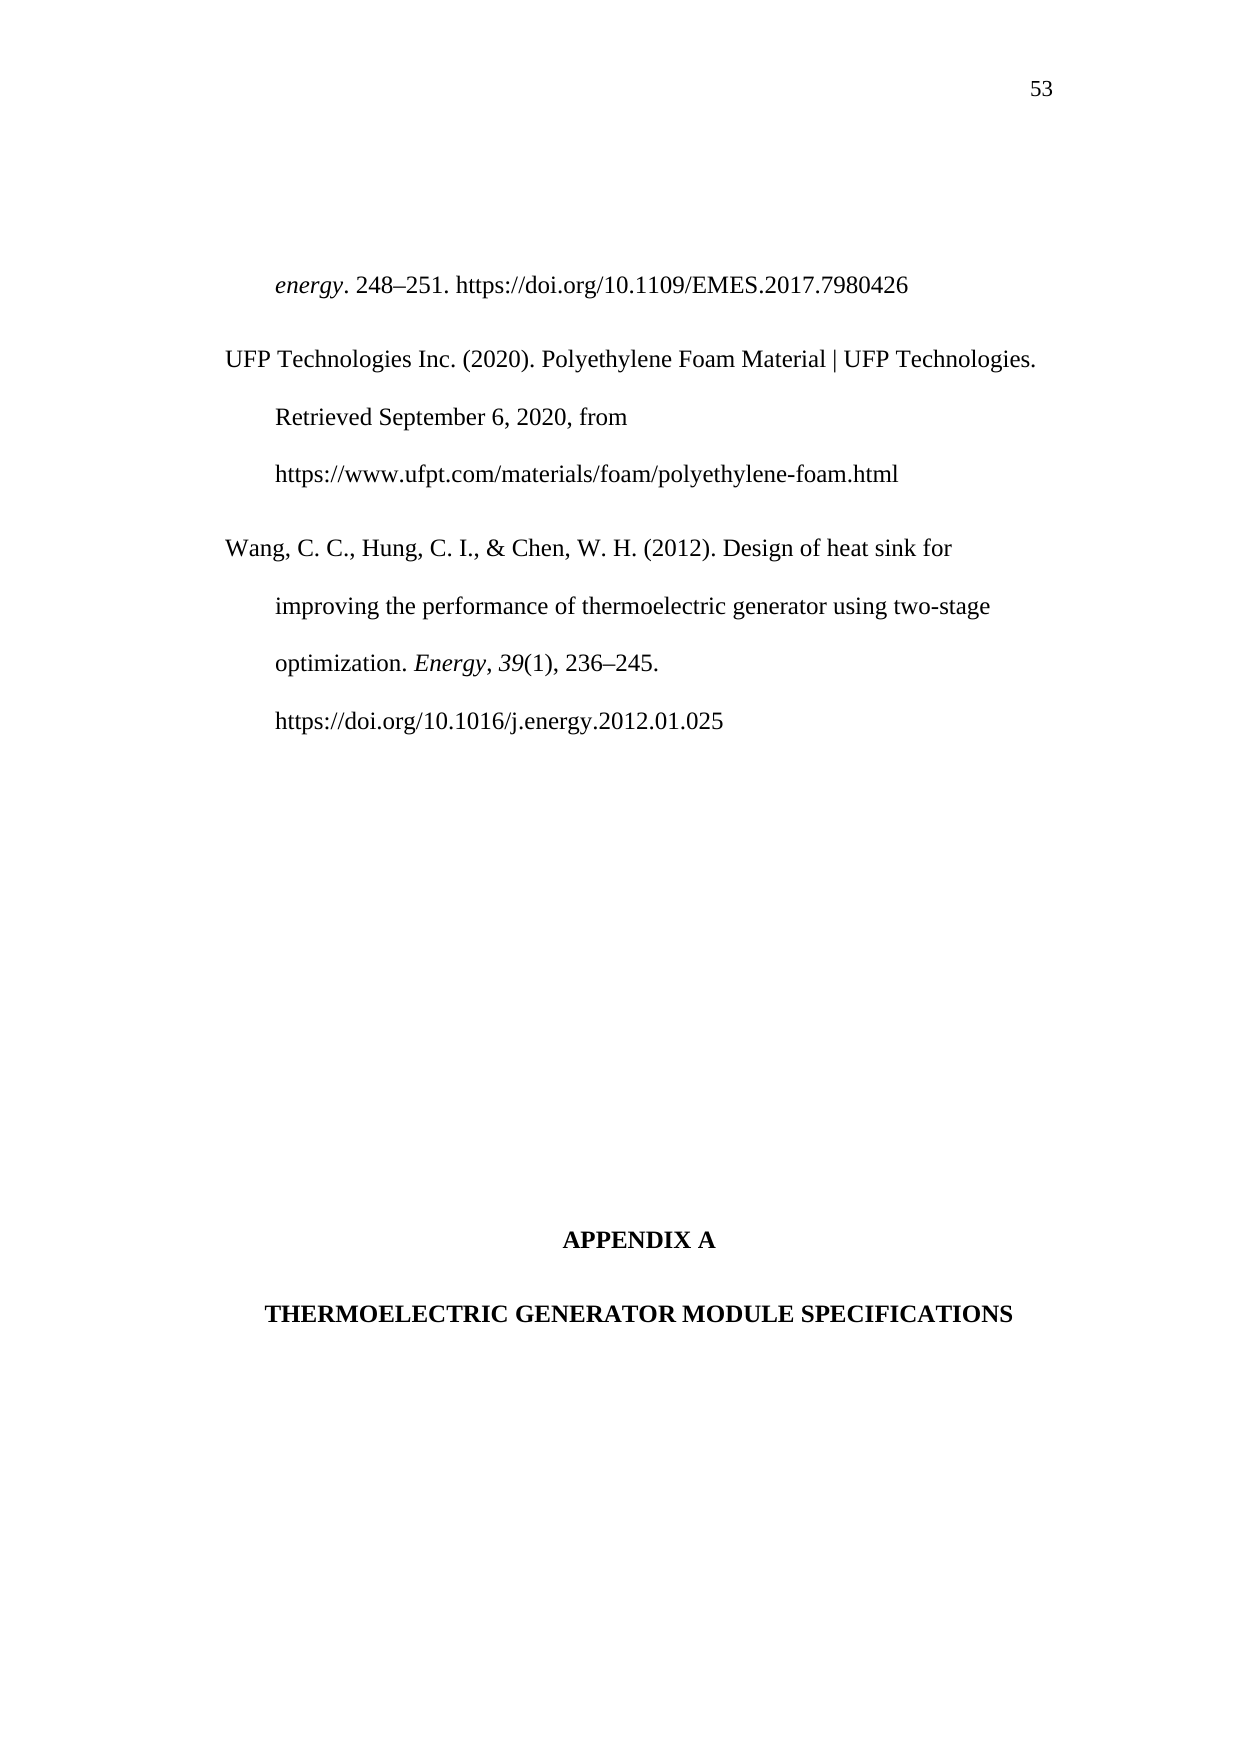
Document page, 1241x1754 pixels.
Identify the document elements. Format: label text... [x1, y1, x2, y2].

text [225, 270, 1053, 299]
text Wang, C. C., Hung, C. I., & Chen, W. H. (2012). Design of heat sink for improving the performance of thermoelectric generator using two-stage optimization. Energy, 39(1), 236–245. https://doi.org/10.1016/j.energy.2012.01.025 [225, 533, 1053, 734]
text UFP Technologies Inc. (2020). Polyethylene Foam Material | UFP Technologies. Retrieved September 6, 2020, from https://www.ufpt.com/materials/foam/polyethylene-foam.html [225, 344, 1053, 488]
text THERMOELECTRIC GENERATOR MODULE SPECIFICATIONS [225, 1299, 1053, 1328]
text APPENDIX A [225, 1225, 1053, 1254]
